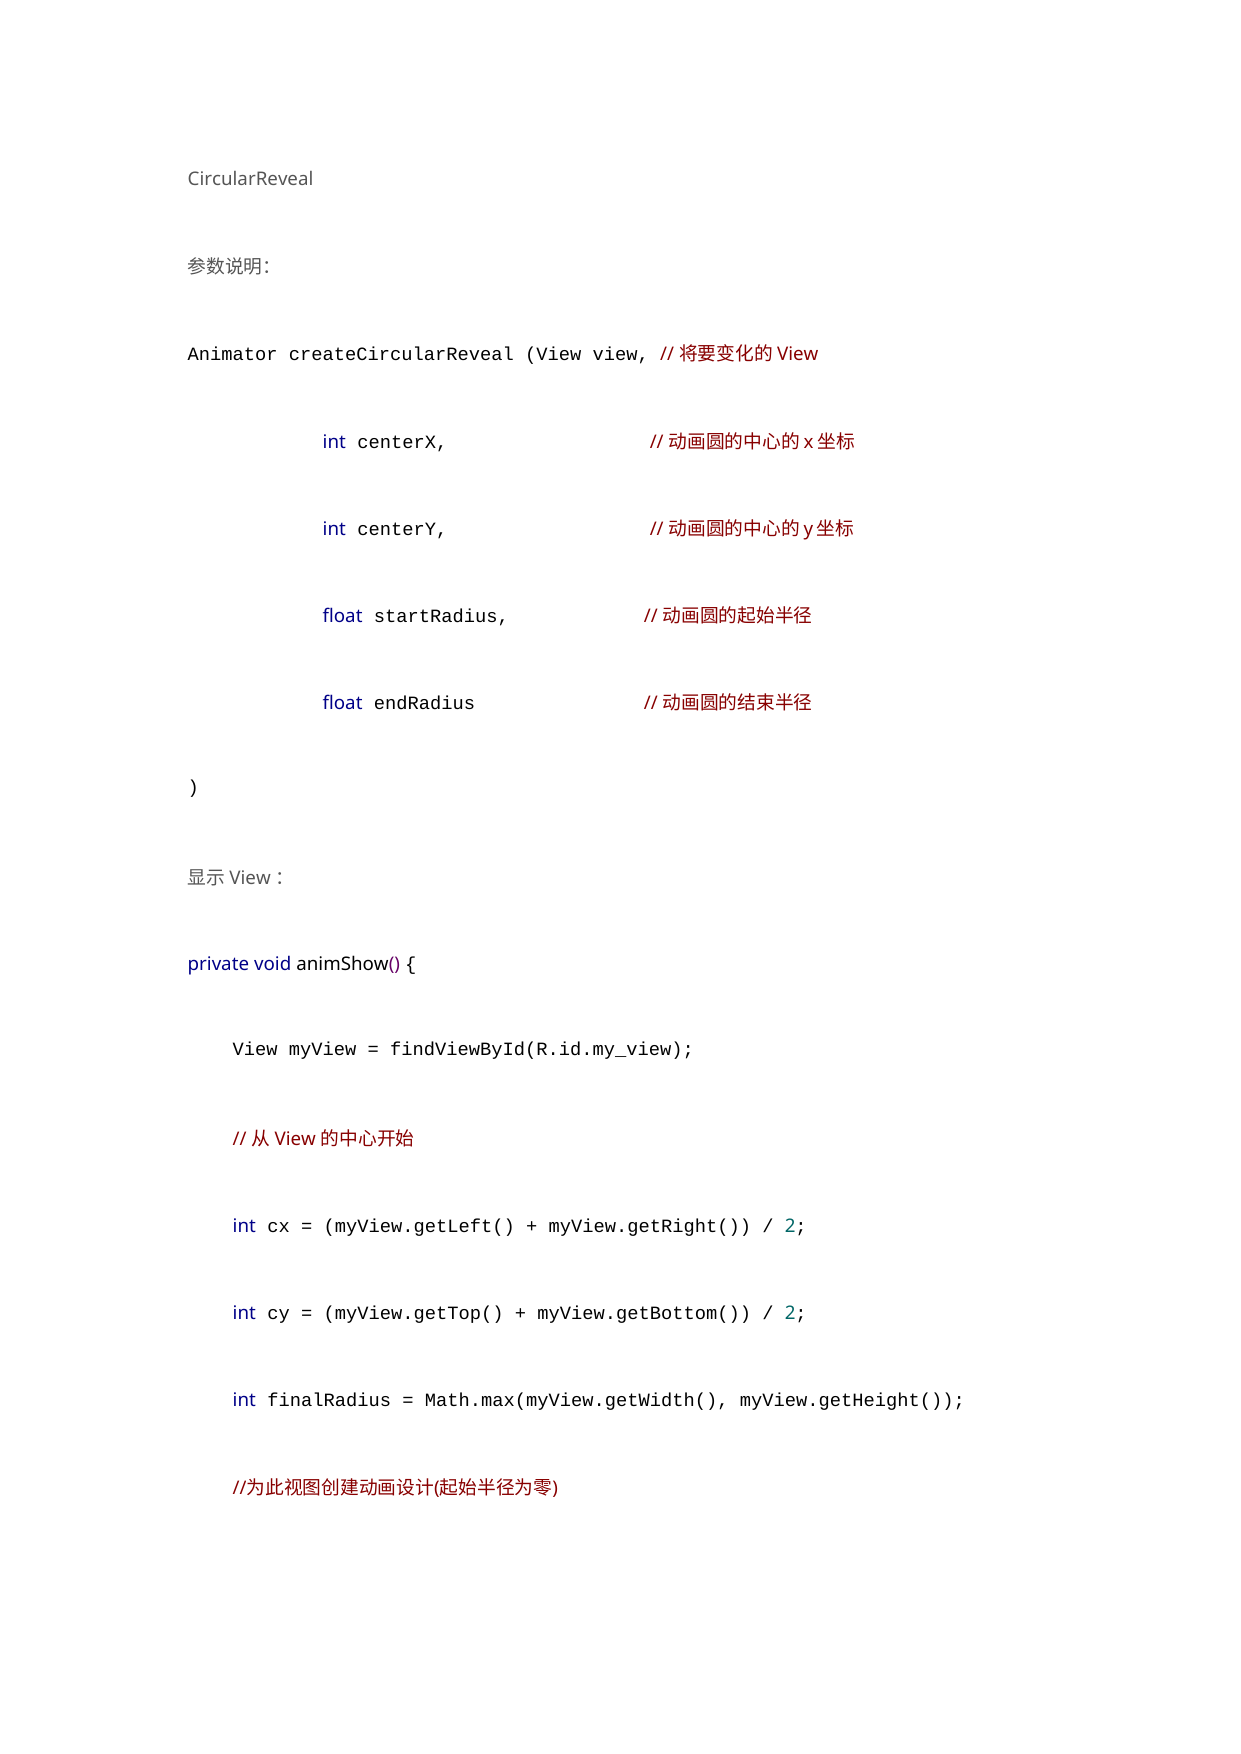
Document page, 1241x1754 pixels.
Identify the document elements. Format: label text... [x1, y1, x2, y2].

text // 从 View 的中心开始 [187, 1121, 1053, 1154]
text View myView = findViewById(R.id.my_view); [187, 1034, 1053, 1067]
text float startRadius, // 动画圆的起始半径 [187, 598, 1053, 631]
text ) [187, 772, 1053, 805]
text int cx = (myView.getLeft() + myView.getRight()) / 2; [187, 1209, 1053, 1241]
text //为此视图创建动画设计(起始半径为零) [187, 1470, 1053, 1503]
text int cy = (myView.getTop() + myView.getBottom()) / 2; [187, 1296, 1053, 1328]
text int centerX, // 动画圆的中心的x坐标 [187, 424, 1053, 456]
text private void animShow() { [187, 947, 1053, 979]
text float endRadius // 动画圆的结束半径 [187, 685, 1053, 718]
text Animator createCircularReveal (View view, // 将要变化的 View [187, 337, 1053, 369]
text int finalRadius = Math.max(myView.getWidth(), myView.getHeight()); [187, 1383, 1053, 1416]
text CircularReveal [187, 162, 1053, 194]
text 显示 View ： [187, 860, 1053, 892]
text 参数说明： [187, 249, 1053, 282]
text int centerY, // 动画圆的中心的y坐标 [187, 511, 1053, 543]
